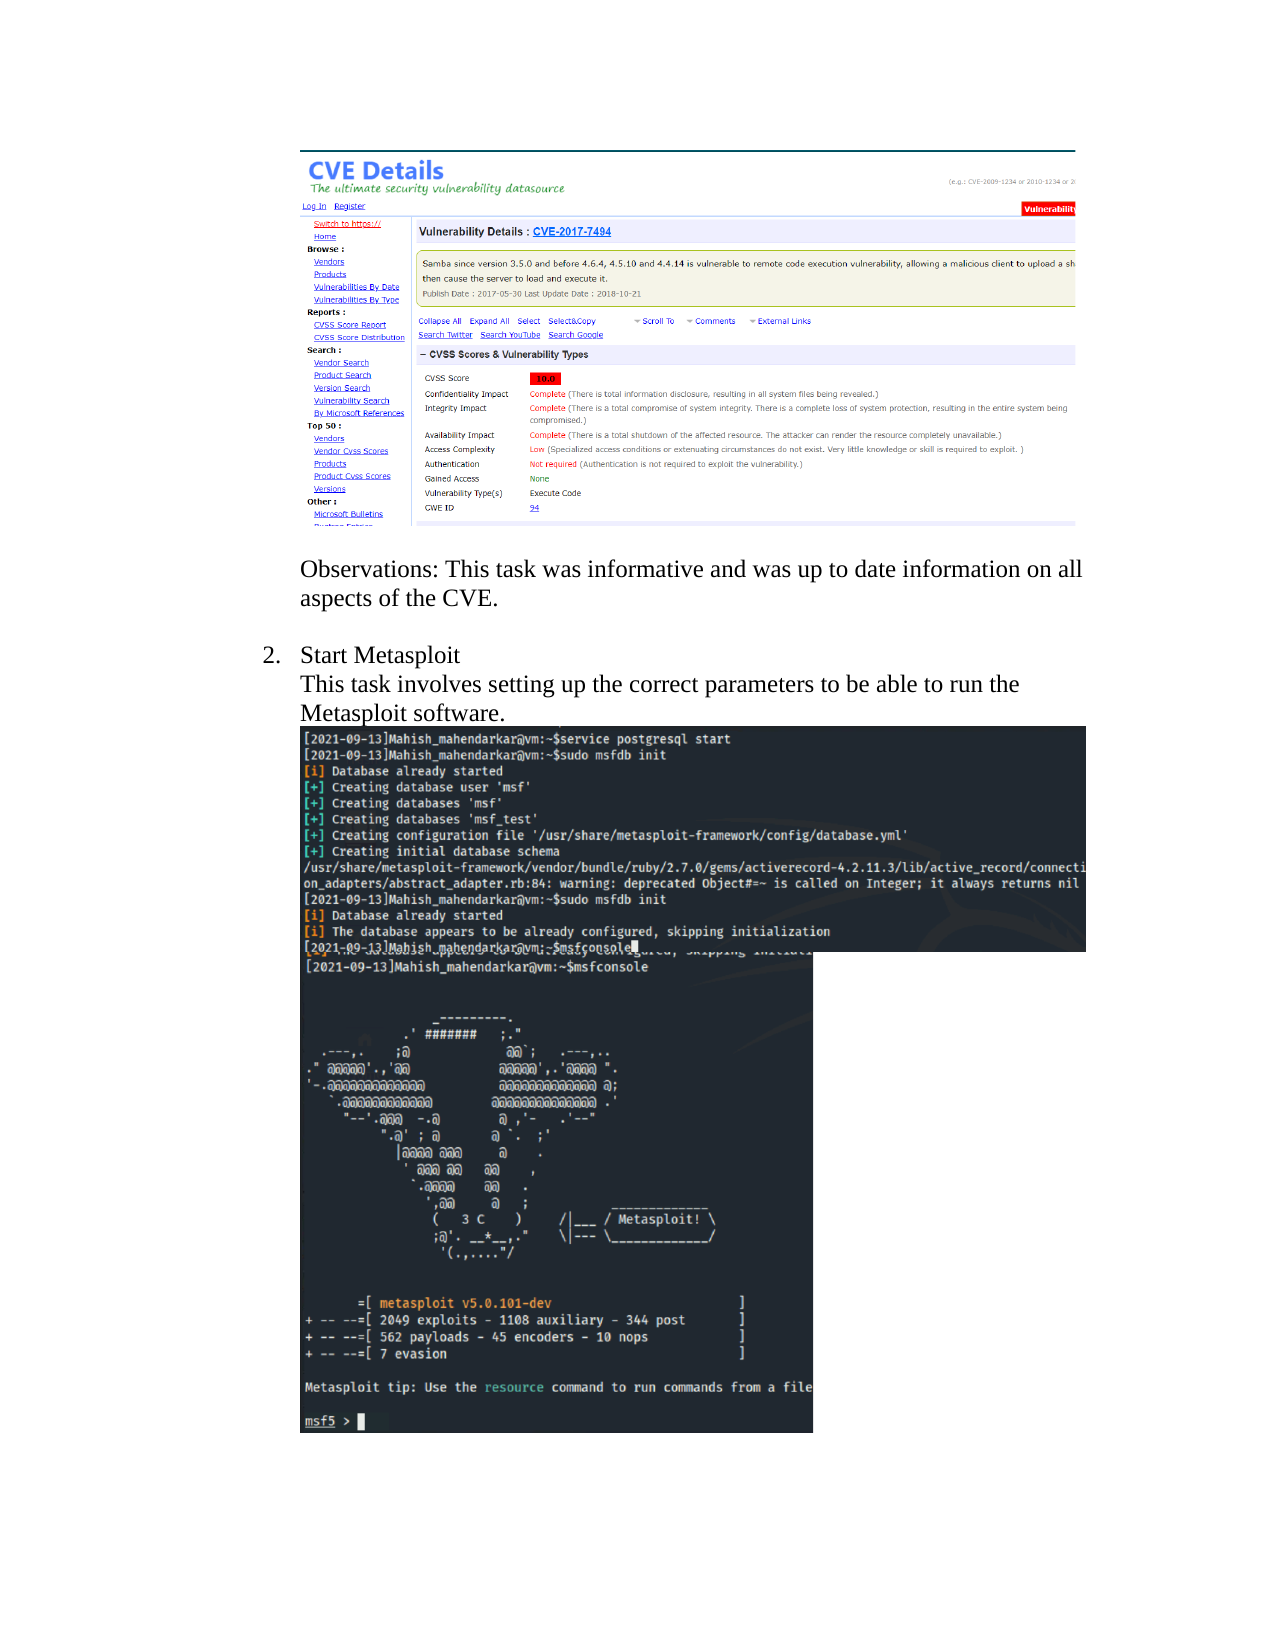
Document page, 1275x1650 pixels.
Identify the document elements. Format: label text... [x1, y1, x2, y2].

picture [300, 150, 1076, 526]
list This task involves setting up the correct parameters to be able to run the [300, 669, 1125, 698]
list Observations: This task was informative and was up to date information on all aspects of the CVE. [300, 554, 1125, 611]
list Metasploit software. [300, 698, 1125, 726]
list Start Metasploit [262, 640, 1125, 669]
picture [300, 726, 1086, 1433]
